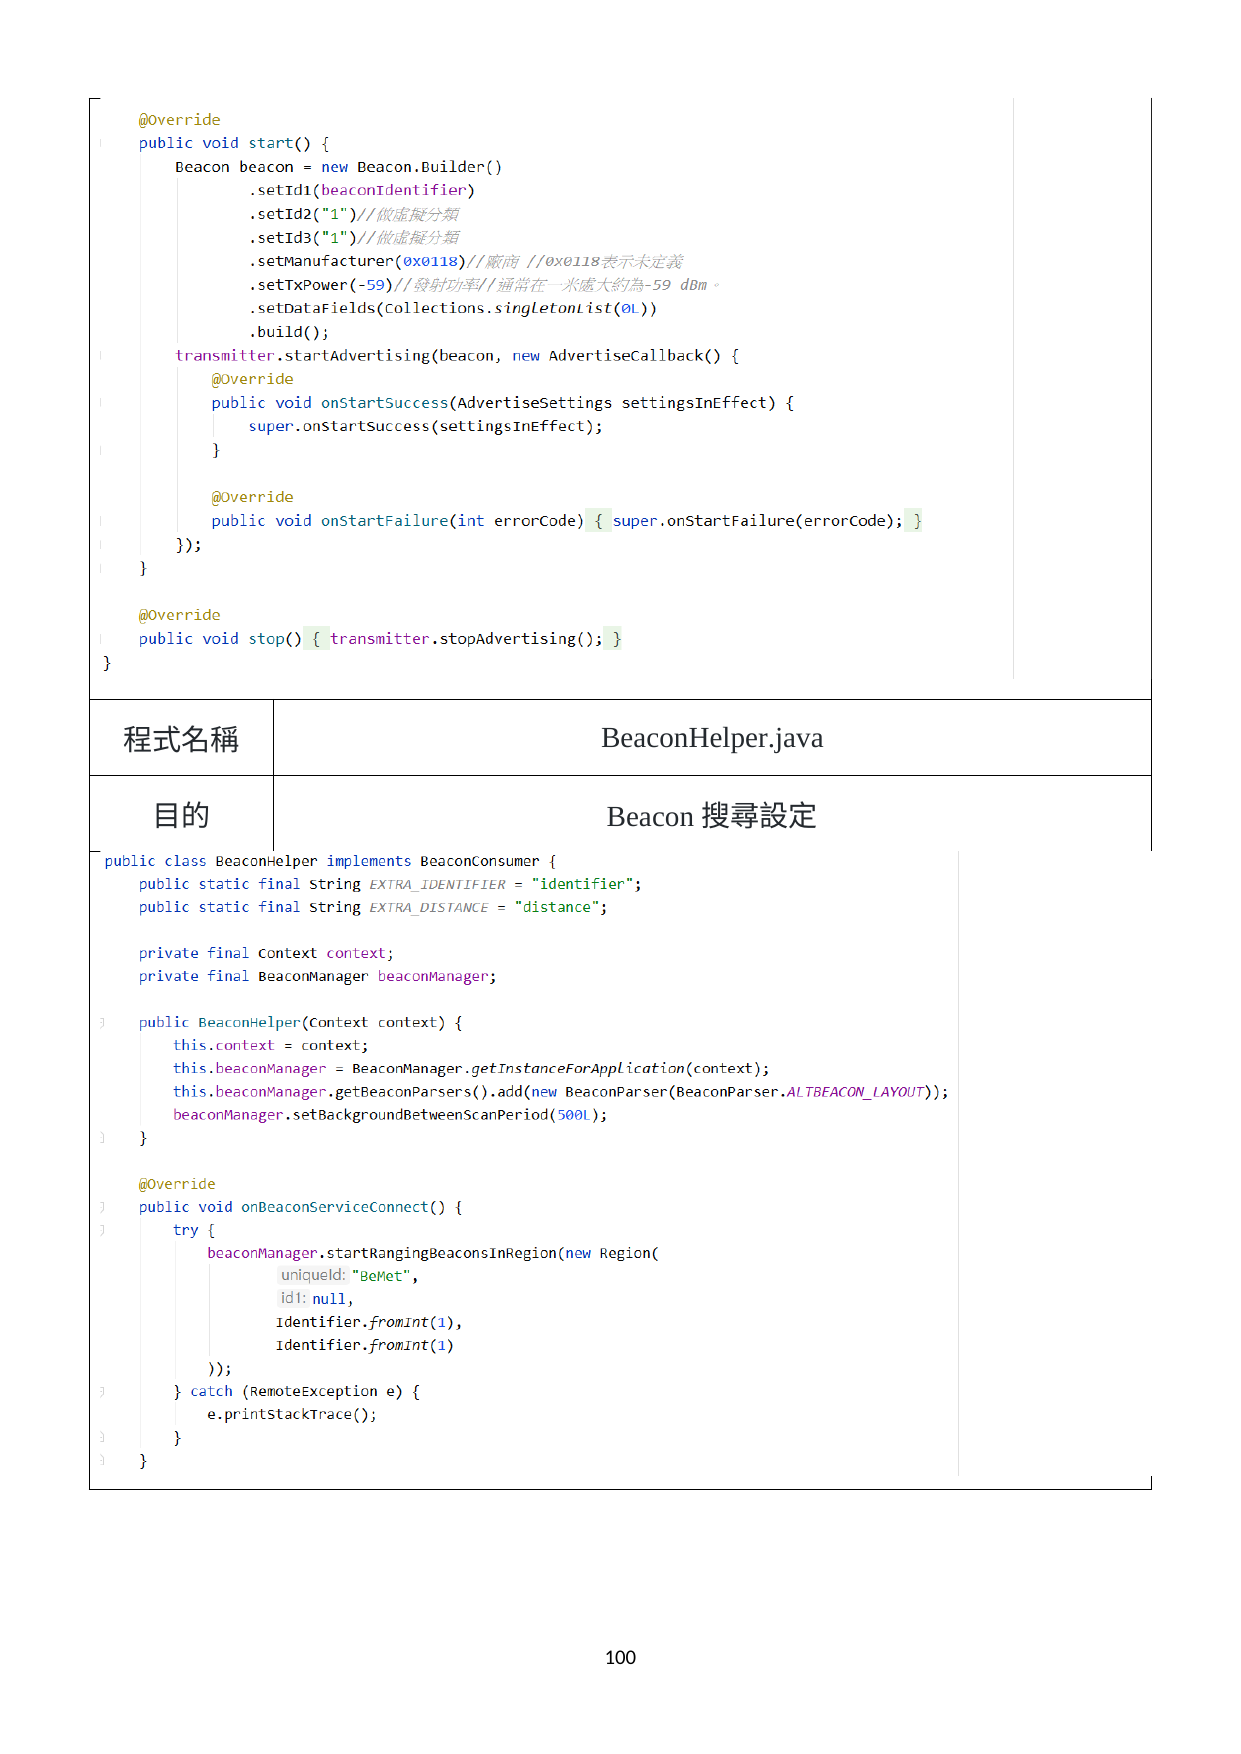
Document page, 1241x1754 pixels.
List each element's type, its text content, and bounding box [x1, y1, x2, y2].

table_cell BeaconHelper.java [274, 700, 1151, 775]
table_cell [90, 99, 1151, 699]
picture [100, 98, 1152, 679]
picture [100, 851, 1164, 1476]
table_cell 目的 [90, 776, 273, 851]
table_cell [90, 852, 1151, 1489]
table_cell Beacon 搜尋設定 [274, 776, 1151, 851]
table_cell 程式名稱 [90, 700, 273, 775]
